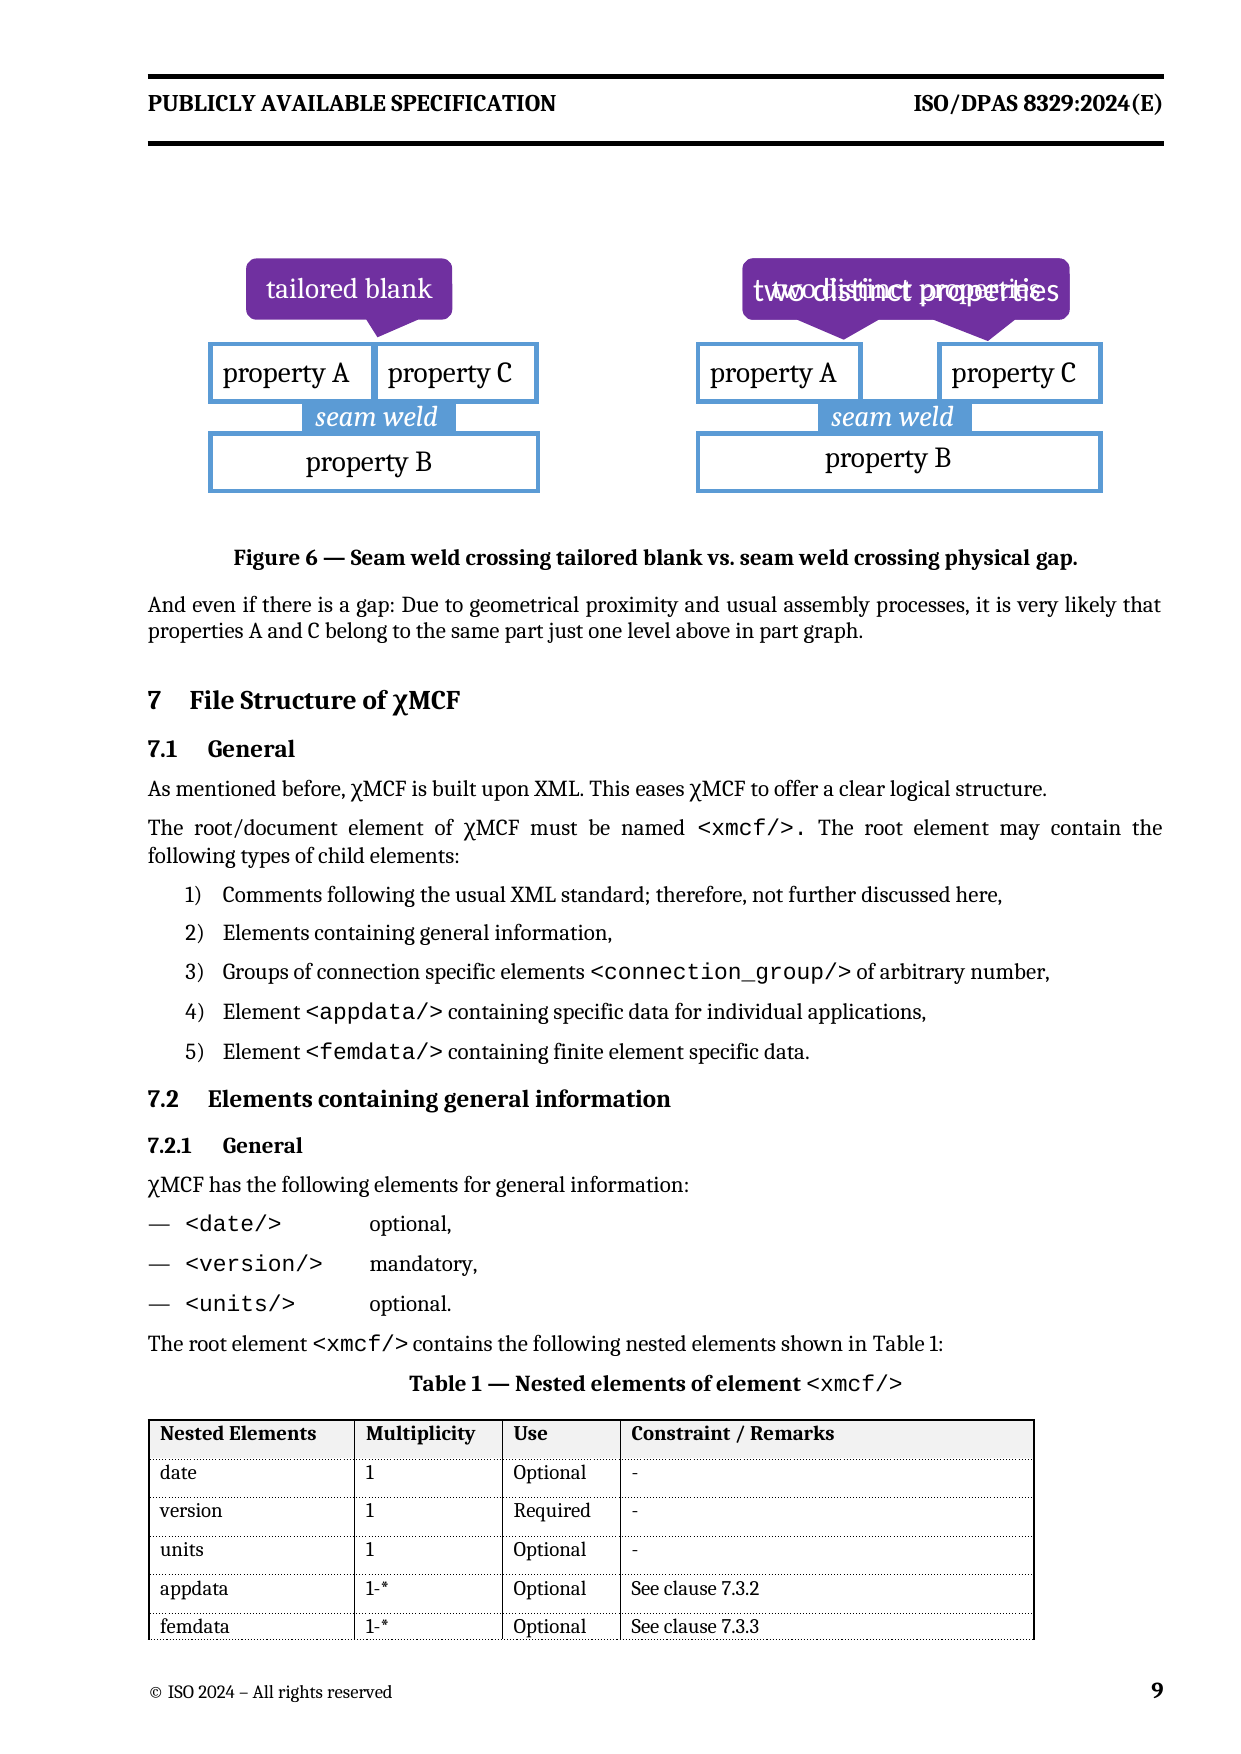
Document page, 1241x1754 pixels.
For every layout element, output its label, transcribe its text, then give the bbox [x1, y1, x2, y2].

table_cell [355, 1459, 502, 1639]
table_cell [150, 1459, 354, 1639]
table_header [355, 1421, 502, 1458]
text Figure 6 — Seam weld crossing tailored blank vs. seam weld crossing physical gap. [148, 544, 1163, 571]
text The root/document element of χMCF must be named <xmcf/>. The root element may contain the following types of child elements: [148, 815, 1163, 869]
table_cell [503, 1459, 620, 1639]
text Table 1 — Nested elements of element <xmcf/> [148, 1371, 1163, 1398]
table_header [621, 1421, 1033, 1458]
list Elements containing general information, [185, 920, 1163, 947]
list <units/> optional. [148, 1291, 1163, 1318]
list <version/> mandatory, [148, 1251, 1163, 1278]
list Element <femdata/> containing finite element specific data. [185, 1039, 1163, 1067]
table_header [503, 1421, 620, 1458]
text As mentioned before, χMCF is built upon XML. This eases χMCF to offer a clear logical structure. [148, 776, 1163, 802]
text And even if there is a gap: Due to geometrical proximity and usual assembly processes, it is very likely that properties A and C belong to the same part just one level above in part graph. [148, 592, 1163, 644]
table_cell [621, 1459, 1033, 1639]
text The root element <xmcf/> contains the following nested elements shown in Table 1: [148, 1331, 1163, 1358]
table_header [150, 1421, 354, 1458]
text χMCF has the following elements for general information: [148, 1172, 1163, 1198]
list Comments following the usual XML standard; therefore, not further discussed here, [185, 881, 1163, 908]
list Element <appdata/> containing specific data for individual applications, [185, 999, 1163, 1027]
subtitle File Structure of χMCF [148, 685, 1163, 716]
subtitle Elements containing general information [148, 1085, 1163, 1114]
subtitle General [148, 1133, 1163, 1159]
list Groups of connection specific elements <connection_group/> of arbitrary number, [185, 959, 1163, 987]
list <date/> optional, [148, 1211, 1163, 1238]
subtitle General [148, 735, 1163, 764]
